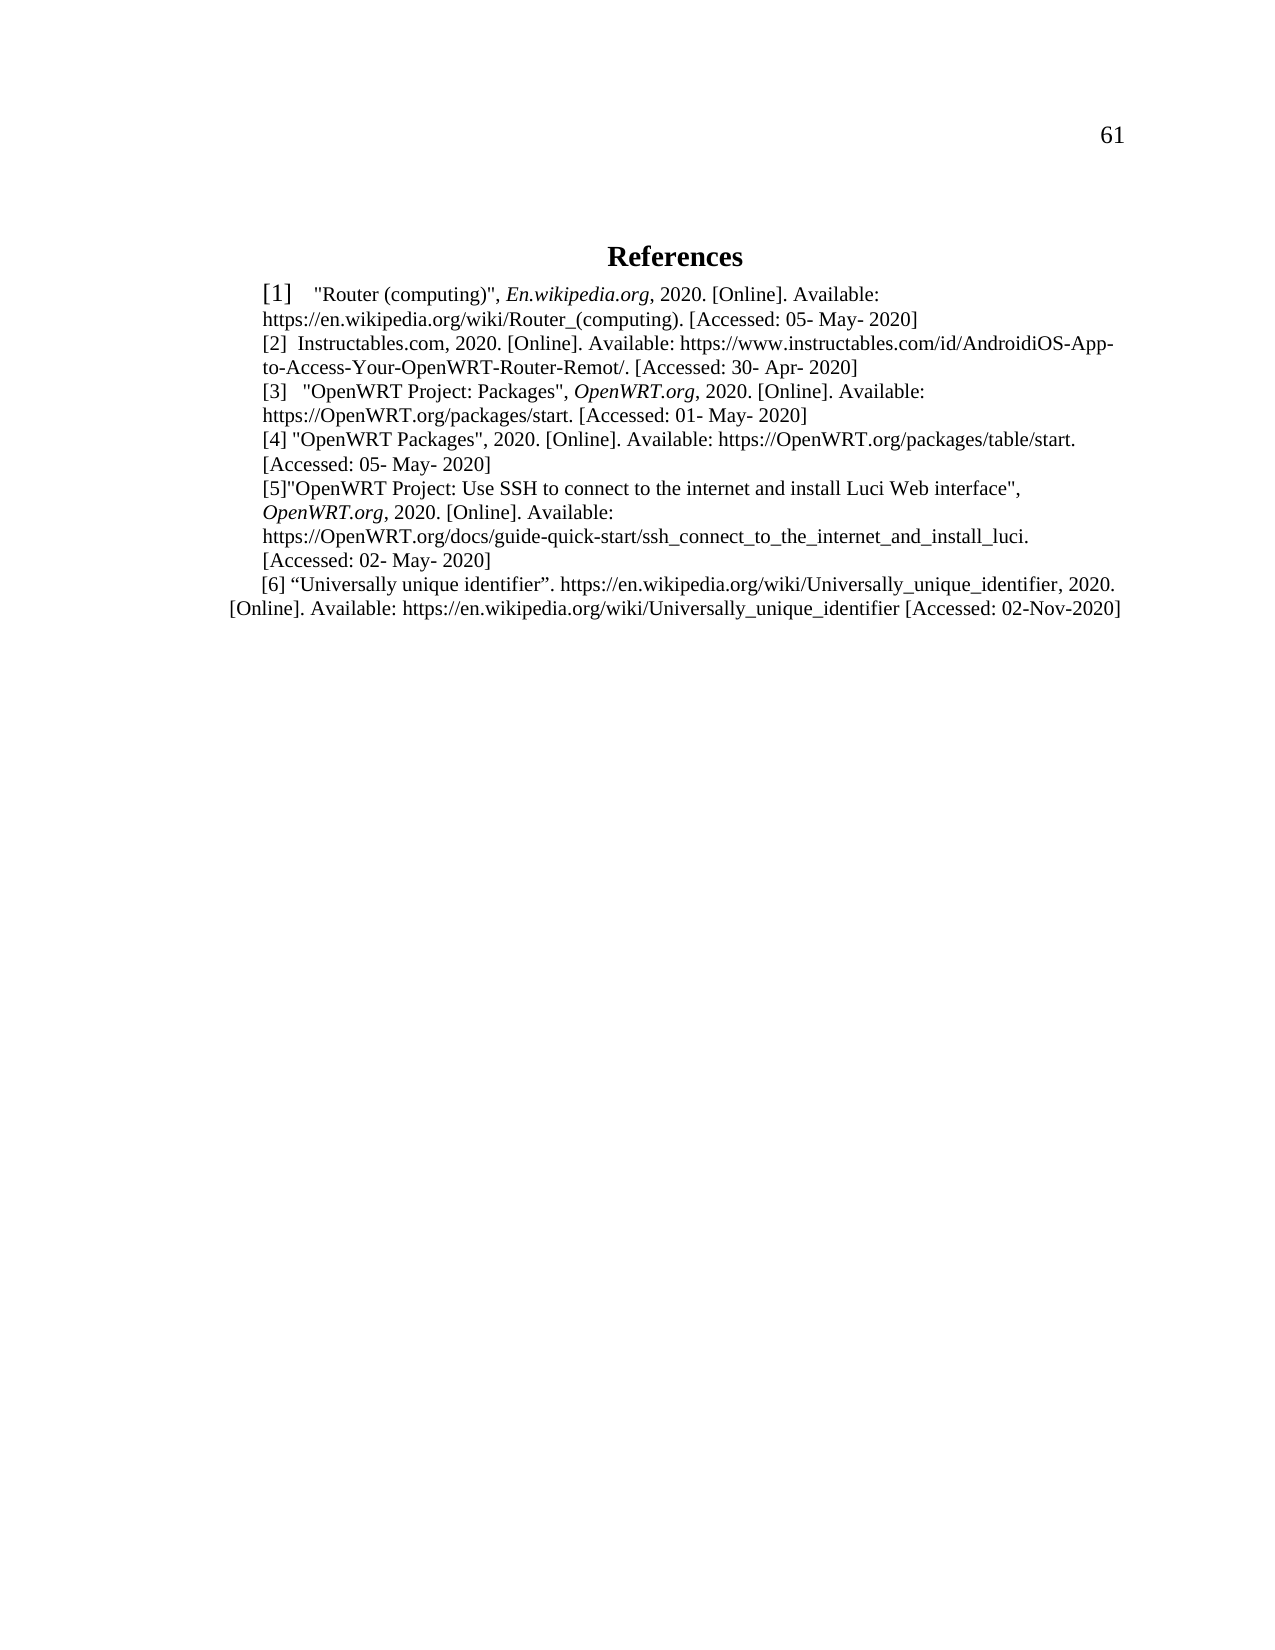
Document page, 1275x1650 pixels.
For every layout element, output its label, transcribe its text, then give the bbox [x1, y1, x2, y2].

text [3] "OpenWRT Project: Packages", OpenWRT.org, 2020. [Online]. Available: https://OpenWRT.org/packages/start. [Accessed: 01- May- 2020] [808, 379, 1125, 427]
text [2] Instructables.com, 2020. [Online]. Available: https://www.instructables.com/id/AndroidiOS-App-to-Access-Your-OpenWRT-Router-Remot/. [Accessed: 30- Apr- 2020] [858, 331, 1125, 379]
text [5]"OpenWRT Project: Use SSH to connect to the internet and install Luci Web interface", OpenWRT.org, 2020. [Online]. Available: https://OpenWRT.org/docs/guide-quick-start/ssh_connect_to_the_internet_and_install_luci. [Accessed: 02- May- 2020] [262, 476, 1125, 572]
text [4] "OpenWRT Packages", 2020. [Online]. Available: https://OpenWRT.org/packages/table/start. [Accessed: 05- May- 2020] [262, 427, 1125, 476]
text [1] "Router (computing)", En.wikipedia.org, 2020. [Online]. Available: https://en.wikipedia.org/wiki/Router_(computing). [Accessed: 05- May- 2020] [262, 278, 1125, 331]
subtitle References [225, 220, 1125, 278]
